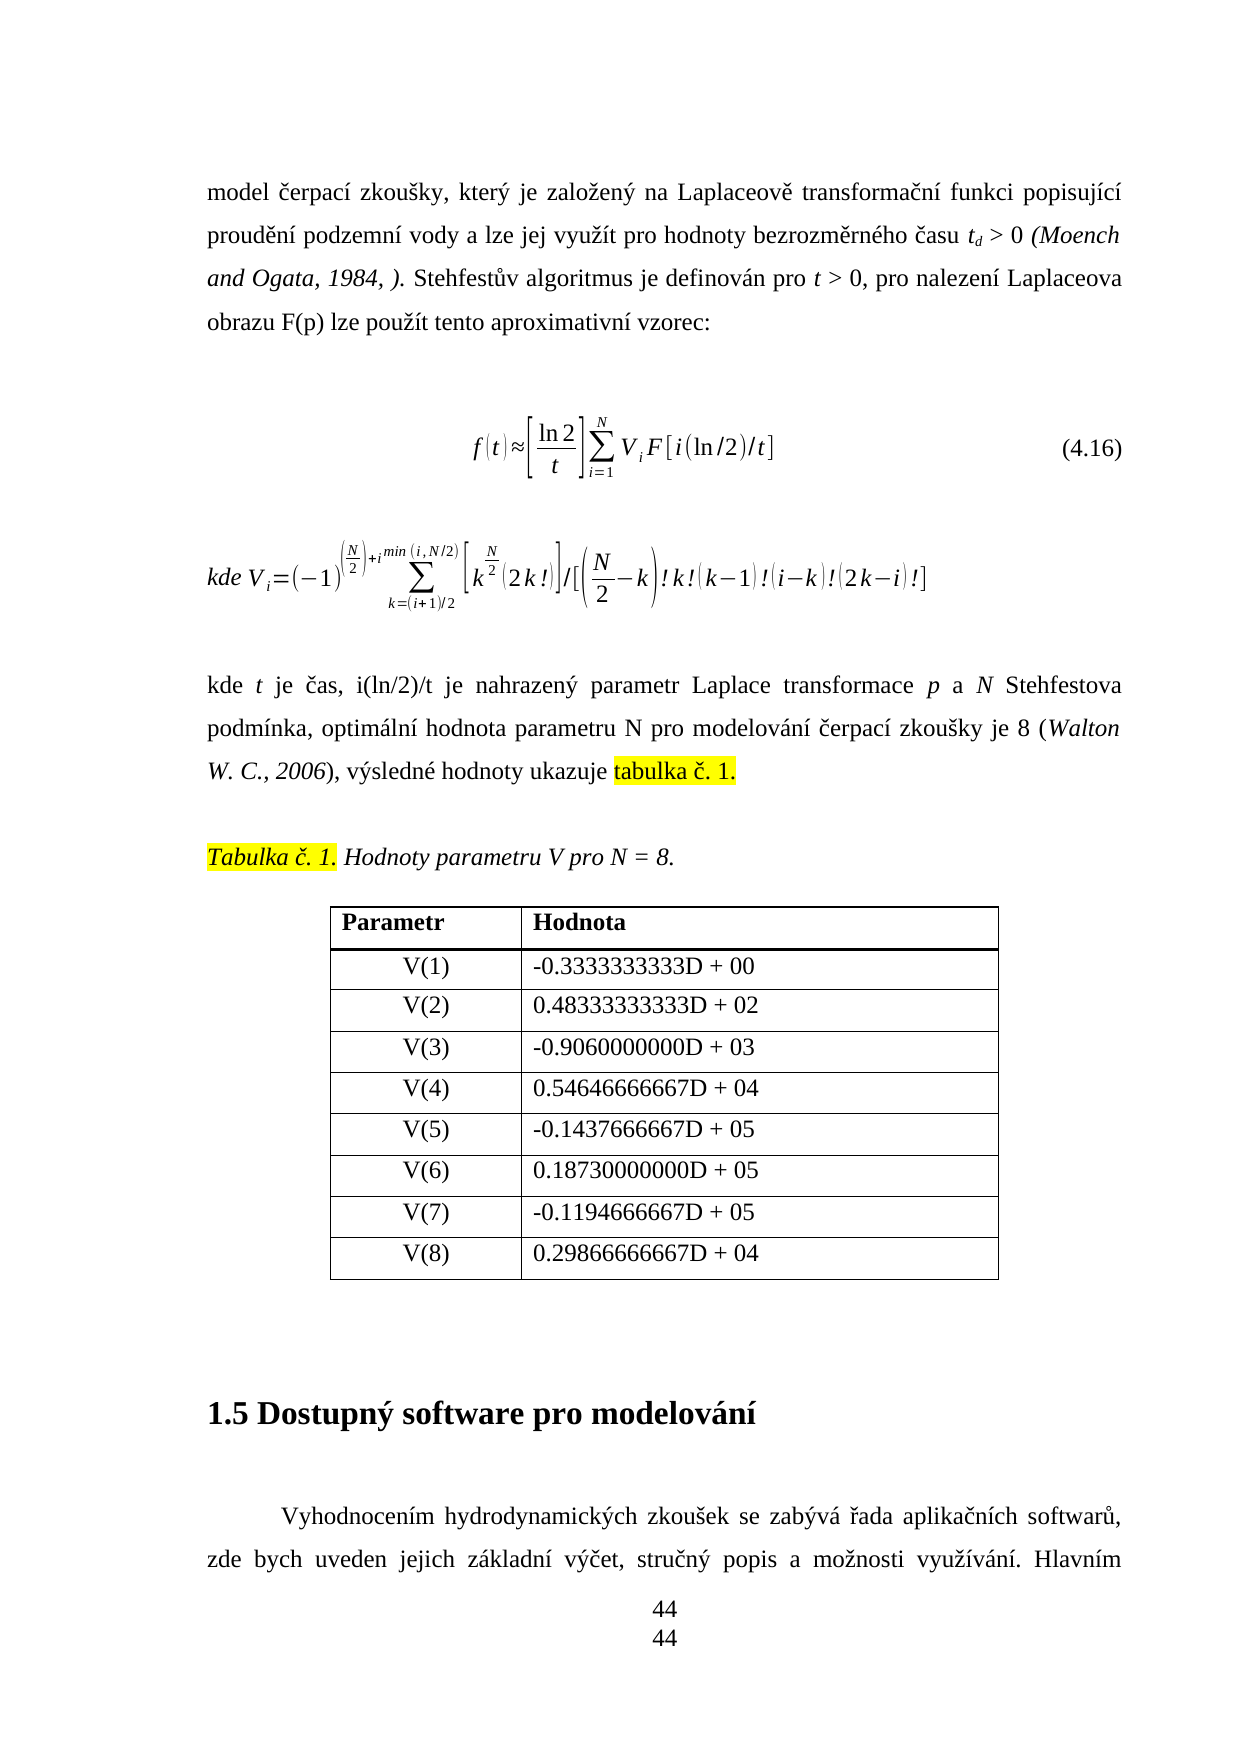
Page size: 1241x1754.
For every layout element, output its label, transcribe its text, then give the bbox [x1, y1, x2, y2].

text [207, 1501, 1122, 1573]
table_cell -0.1194666667D + 05 [522, 1197, 998, 1237]
table_cell V(6) [331, 1156, 521, 1196]
table_cell V(7) [331, 1197, 521, 1237]
table_cell V(8) [331, 1238, 521, 1279]
table_cell 0.54646666667D + 04 [522, 1073, 998, 1113]
table_cell V(5) [331, 1114, 521, 1154]
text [207, 177, 1122, 335]
text kde t je čas, i(ln/2)/t je nahrazený parametr Laplace transformace p a N Stehfestova podmínka, optimální hodnota parametru N pro modelování čerpací zkoušky je 8 (Walton W. C., 2006), výsledné hodnoty ukazuje tabulka č. 1. [207, 670, 1122, 785]
table_cell V(3) [331, 1032, 521, 1072]
table_cell 0.18730000000D + 05 [522, 1156, 998, 1196]
subtitle 1.5 Dostupný software pro modelování [207, 1394, 1122, 1432]
table_cell 0.48333333333D + 02 [522, 990, 998, 1031]
text Tabulka č. 1. Hodnoty parametru V pro N = 8. [207, 842, 1122, 871]
text (4.16) [207, 414, 1122, 481]
table_cell -0.1437666667D + 05 [522, 1114, 998, 1154]
table_cell -0.9060000000D + 03 [522, 1032, 998, 1072]
table_header Parametr [331, 908, 521, 948]
table_cell -0.3333333333D + 00 [522, 951, 998, 989]
table_cell V(1) [331, 951, 521, 989]
text kde [207, 539, 1122, 612]
table_cell V(4) [331, 1073, 521, 1113]
table_header Hodnota [522, 908, 998, 948]
table_cell V(2) [331, 990, 521, 1031]
table_cell 0.29866666667D + 04 [522, 1238, 998, 1279]
